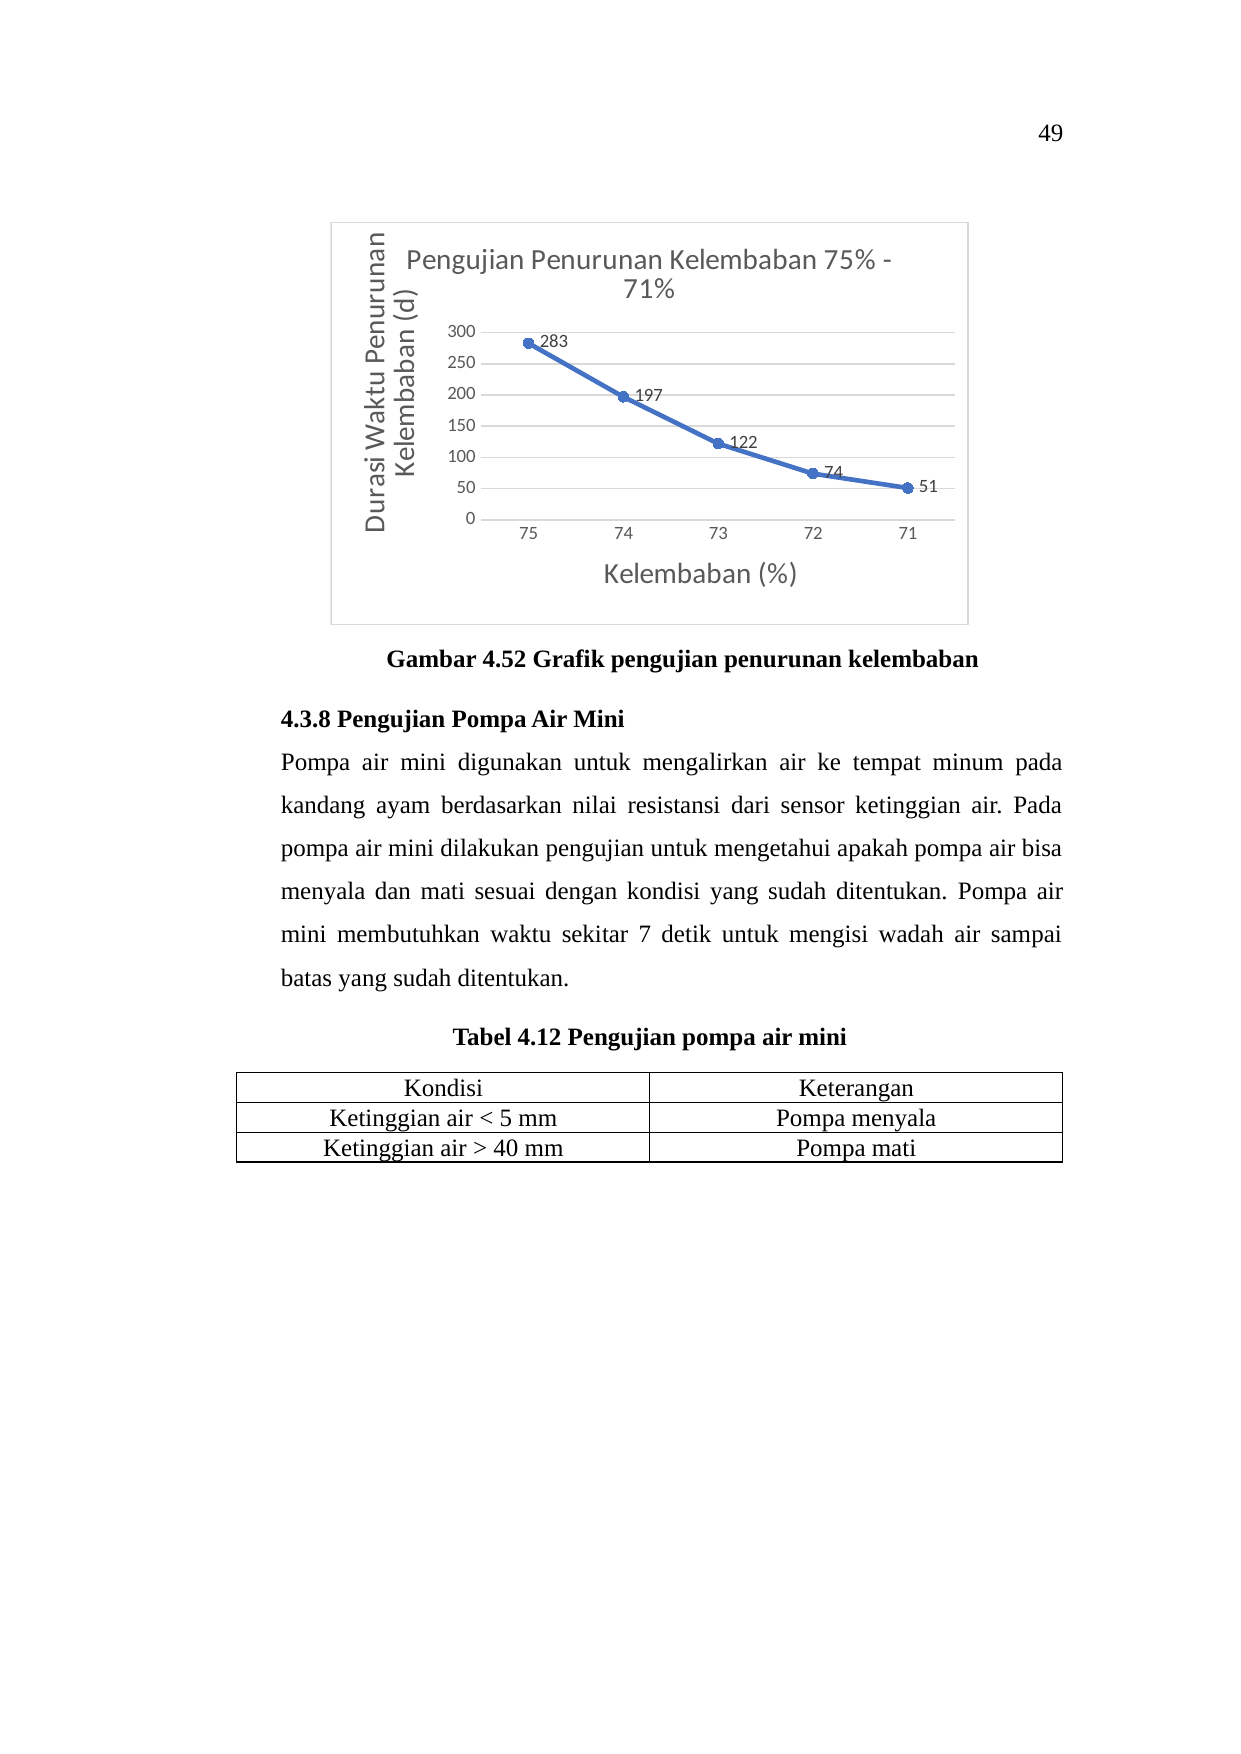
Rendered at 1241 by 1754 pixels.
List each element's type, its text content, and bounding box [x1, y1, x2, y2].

table_header Keterangan [650, 1073, 1062, 1102]
text Pompa air mini digunakan untuk mengalirkan air ke tempat minum pada kandang ayam berdasarkan nilai resistansi dari sensor ketinggian air. Pada pompa air mini dilakukan pengujian untuk mengetahui apakah pompa air bisa menyala dan mati sesuai dengan kondisi yang sudah ditentukan. Pompa air mini membutuhkan waktu sekitar 7 detik untuk mengisi wadah air sampai batas yang sudah ditentukan. [281, 747, 1063, 991]
table_header Kondisi [237, 1073, 649, 1102]
text Tabel 4.12 Pengujian pompa air mini [236, 1022, 1063, 1051]
table_cell Pompa mati [650, 1133, 1062, 1161]
table_cell Ketinggian air < 5 mm [237, 1103, 649, 1132]
subtitle Pengujian Pompa Air Mini [281, 704, 1063, 733]
table_cell Pompa menyala [650, 1103, 1062, 1132]
table_cell Ketinggian air > 40 mm [237, 1133, 649, 1161]
